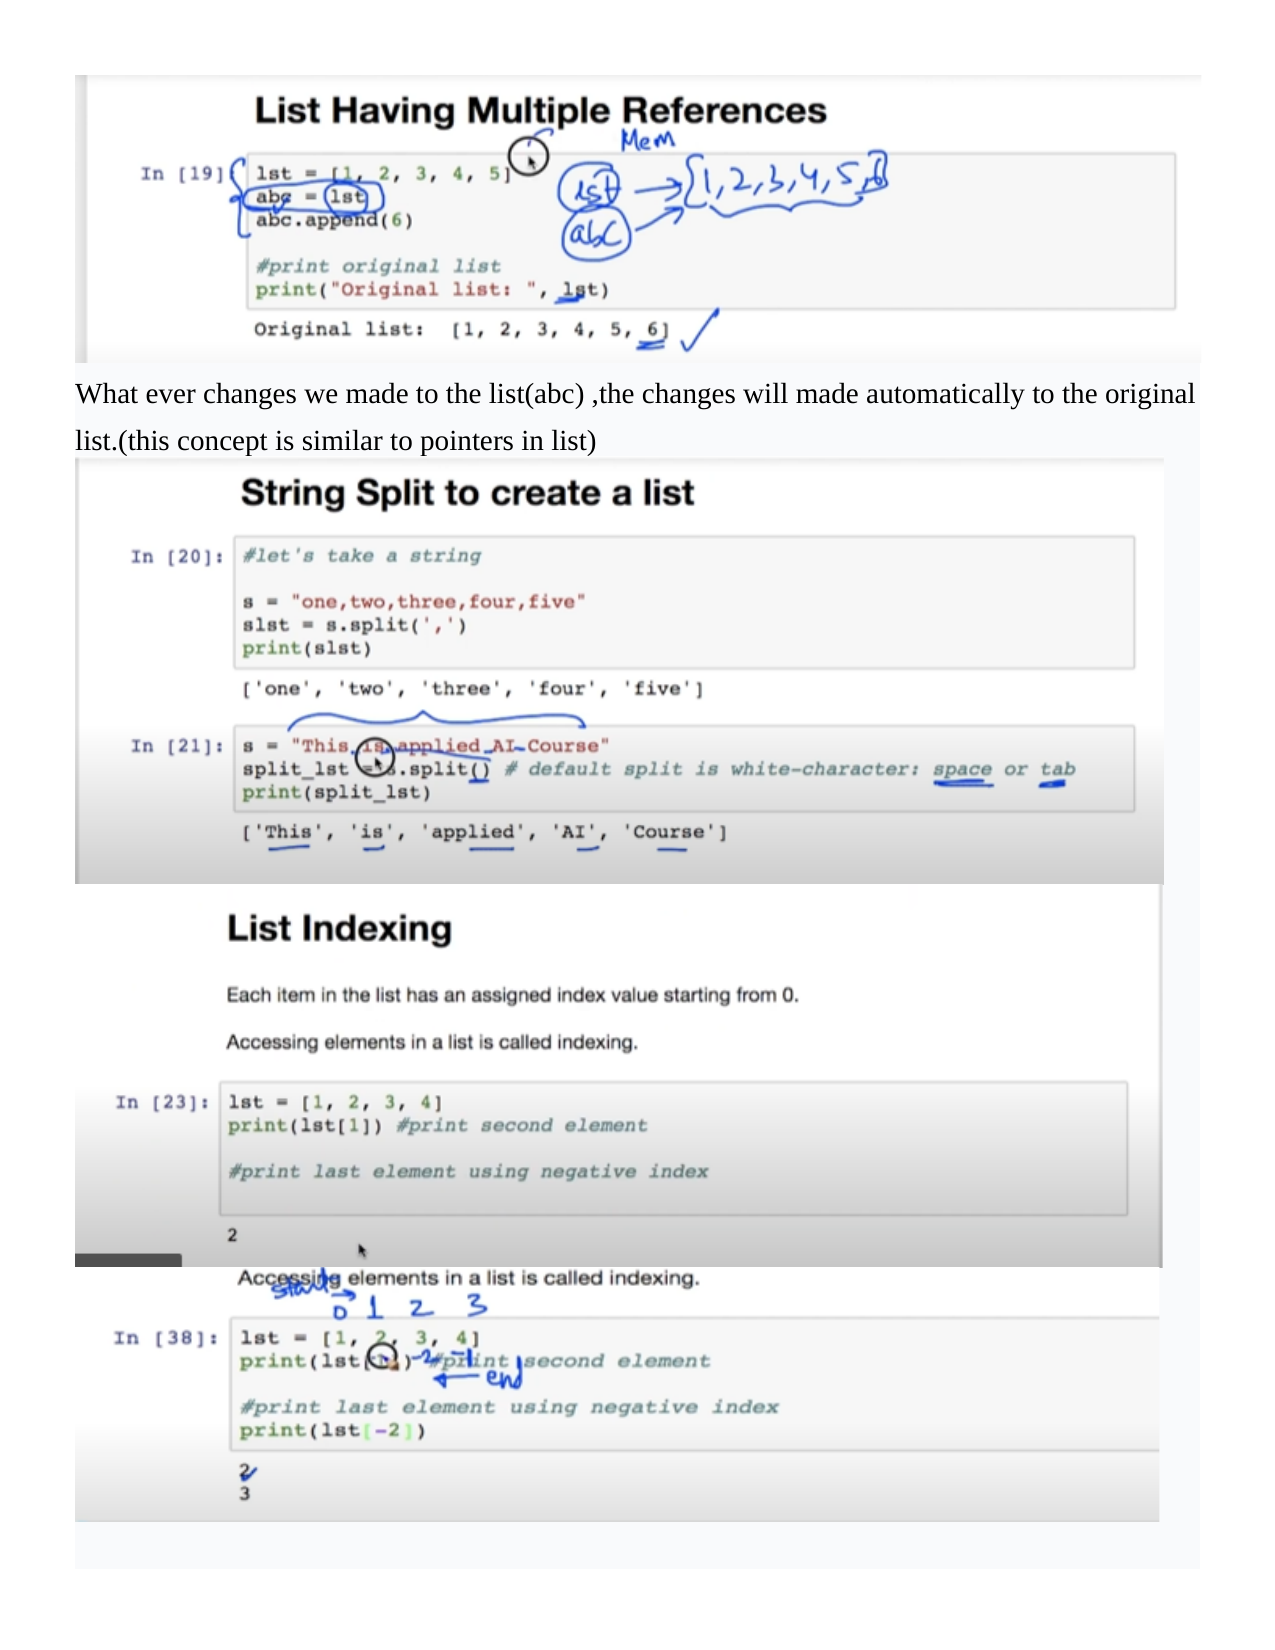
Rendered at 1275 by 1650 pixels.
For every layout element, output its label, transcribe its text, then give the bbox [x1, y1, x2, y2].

picture [75, 75, 1202, 363]
picture [75, 456, 1164, 1522]
text What ever changes we made to the list(abc) ,the changes will made automatically to the original list.(this concept is similar to pointers in list) [75, 363, 1200, 456]
